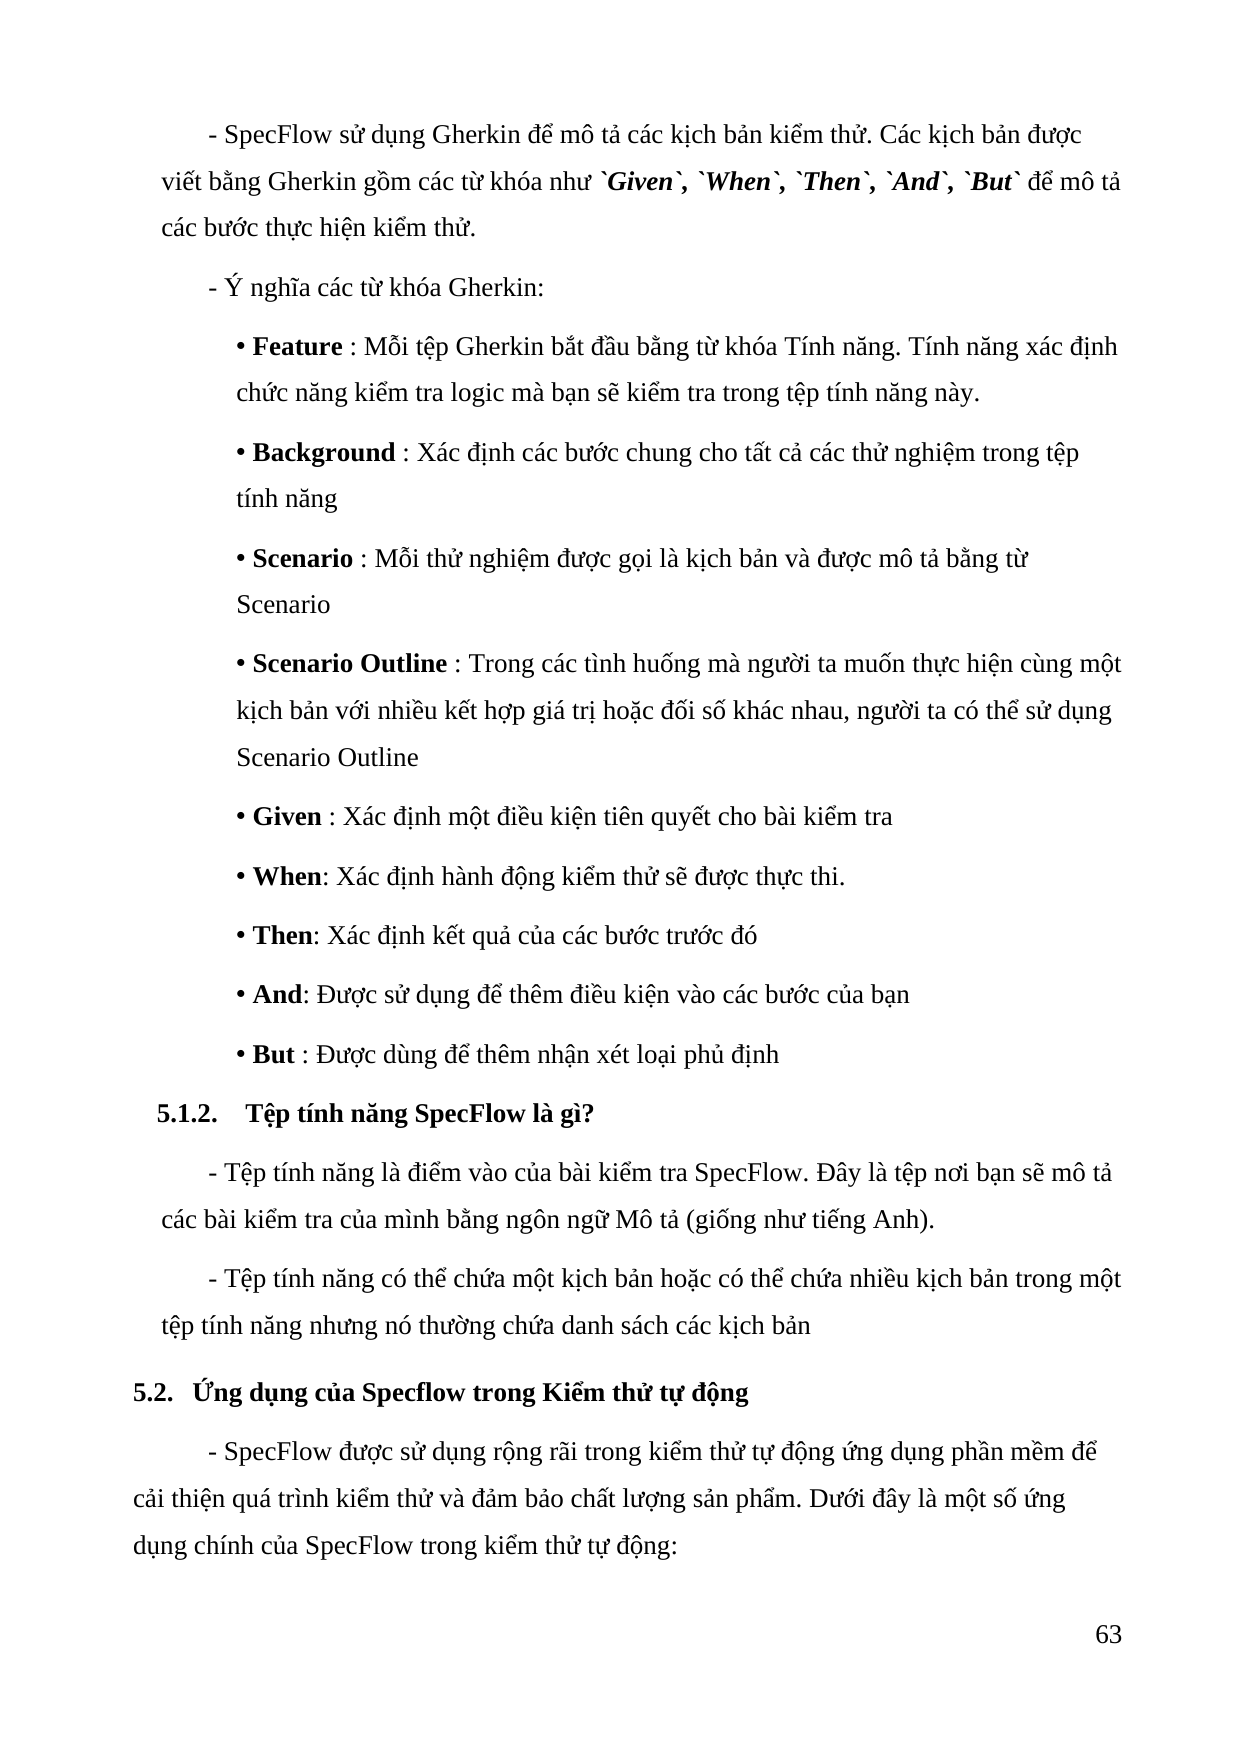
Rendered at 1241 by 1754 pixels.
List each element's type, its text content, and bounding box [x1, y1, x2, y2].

text Given : Xác định một điều kiện tiên quyết cho bài kiểm tra [236, 800, 1122, 831]
text Then: Xác định kết quả của các bước trước đó [236, 919, 1122, 950]
text - Tệp tính năng có thể chứa một kịch bản hoặc có thể chứa nhiều kịch bản trong một tệp tính năng nhưng nó thường chứa danh sách các kịch bản [161, 1262, 1122, 1340]
subtitle Tệp tính năng SpecFlow là gì? [157, 1097, 1122, 1128]
text Feature : Mỗi tệp Gherkin bắt đầu bằng từ khóa Tính năng. Tính năng xác định chức năng kiểm tra logic mà bạn sẽ kiểm tra trong tệp tính năng này. [236, 330, 1122, 408]
text But : Được dùng để thêm nhận xét loại phủ định [236, 1038, 1122, 1069]
text And: Được sử dụng để thêm điều kiện vào các bước của bạn [236, 978, 1122, 1009]
text When: Xác định hành động kiểm thử sẽ được thực thi. [236, 859, 1122, 891]
text - SpecFlow được sử dụng rộng rãi trong kiểm thử tự động ứng dụng phần mềm để cải thiện quá trình kiểm thử và đảm bảo chất lượng sản phẩm. Dưới đây là một số ứng dụng chính của SpecFlow trong kiểm thử tự động: [133, 1435, 1122, 1560]
text Scenario Outline : Trong các tình huống mà người ta muốn thực hiện cùng một kịch bản với nhiều kết hợp giá trị hoặc đối số khác nhau, người ta có thể sử dụng Scenario Outline [236, 648, 1122, 772]
text - SpecFlow sử dụng Gherkin để mô tả các kịch bản kiểm thử. Các kịch bản được viết bằng Gherkin gồm các từ khóa như `Given`, `When`, `Then`, `And`, `But` để mô tả các bước thực hiện kiểm thử. [161, 118, 1122, 243]
text - Ý nghĩa các từ khóa Gherkin: [161, 271, 1122, 302]
text Background : Xác định các bước chung cho tất cả các thử nghiệm trong tệp tính năng [236, 436, 1122, 514]
text Scenario : Mỗi thử nghiệm được gọi là kịch bản và được mô tả bằng từ Scenario [236, 542, 1122, 619]
text - Tệp tính năng là điểm vào của bài kiểm tra SpecFlow. Đây là tệp nơi bạn sẽ mô tả các bài kiểm tra của mình bằng ngôn ngữ Mô tả (giống như tiếng Anh). [161, 1156, 1122, 1234]
subtitle Ứng dụng của Specflow trong Kiểm thử tự động [133, 1376, 1122, 1407]
